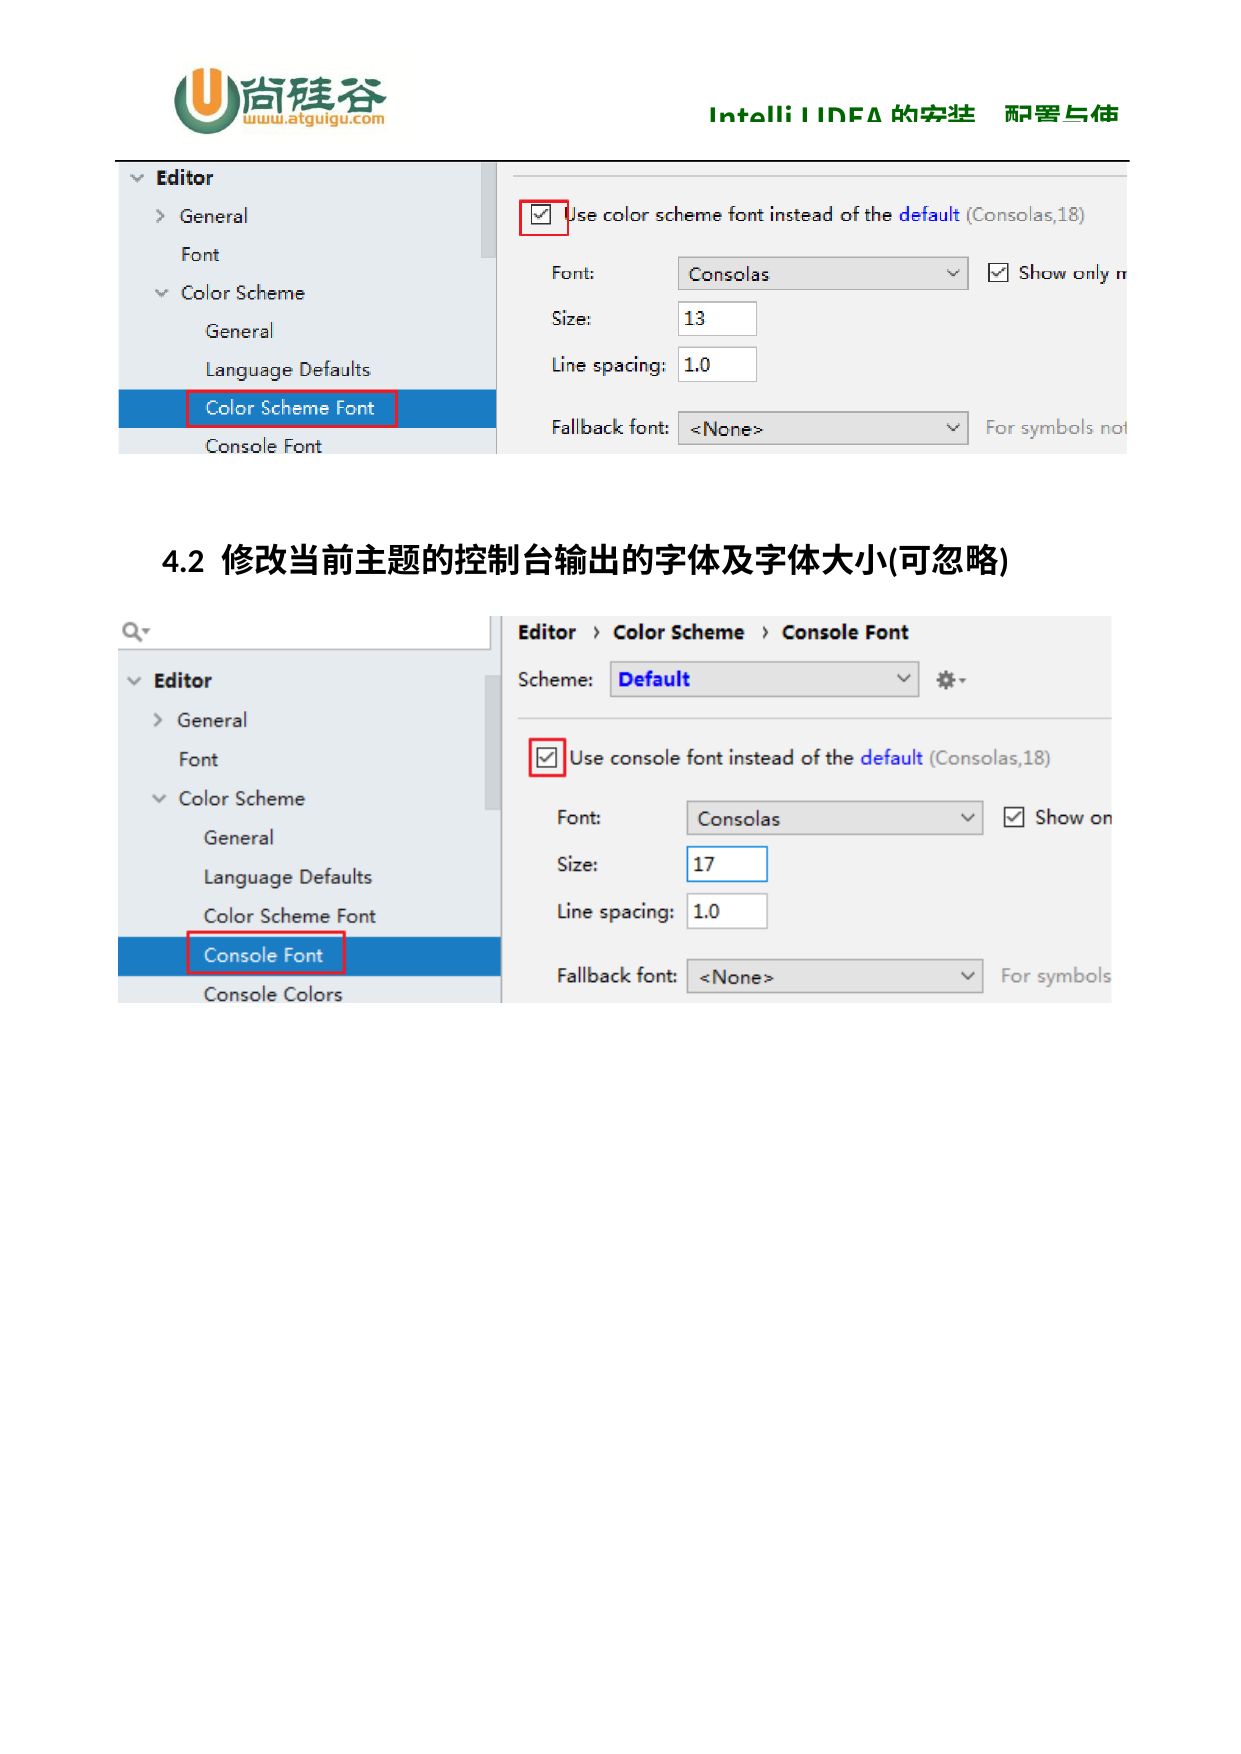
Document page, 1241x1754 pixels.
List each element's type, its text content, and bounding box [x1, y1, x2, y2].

picture [115, 160, 1130, 454]
subtitle 修改当前主题的控制台输出的字体及字体大小(可忽略) [162, 528, 1213, 584]
picture [118, 616, 1112, 1003]
picture [170, 50, 414, 149]
